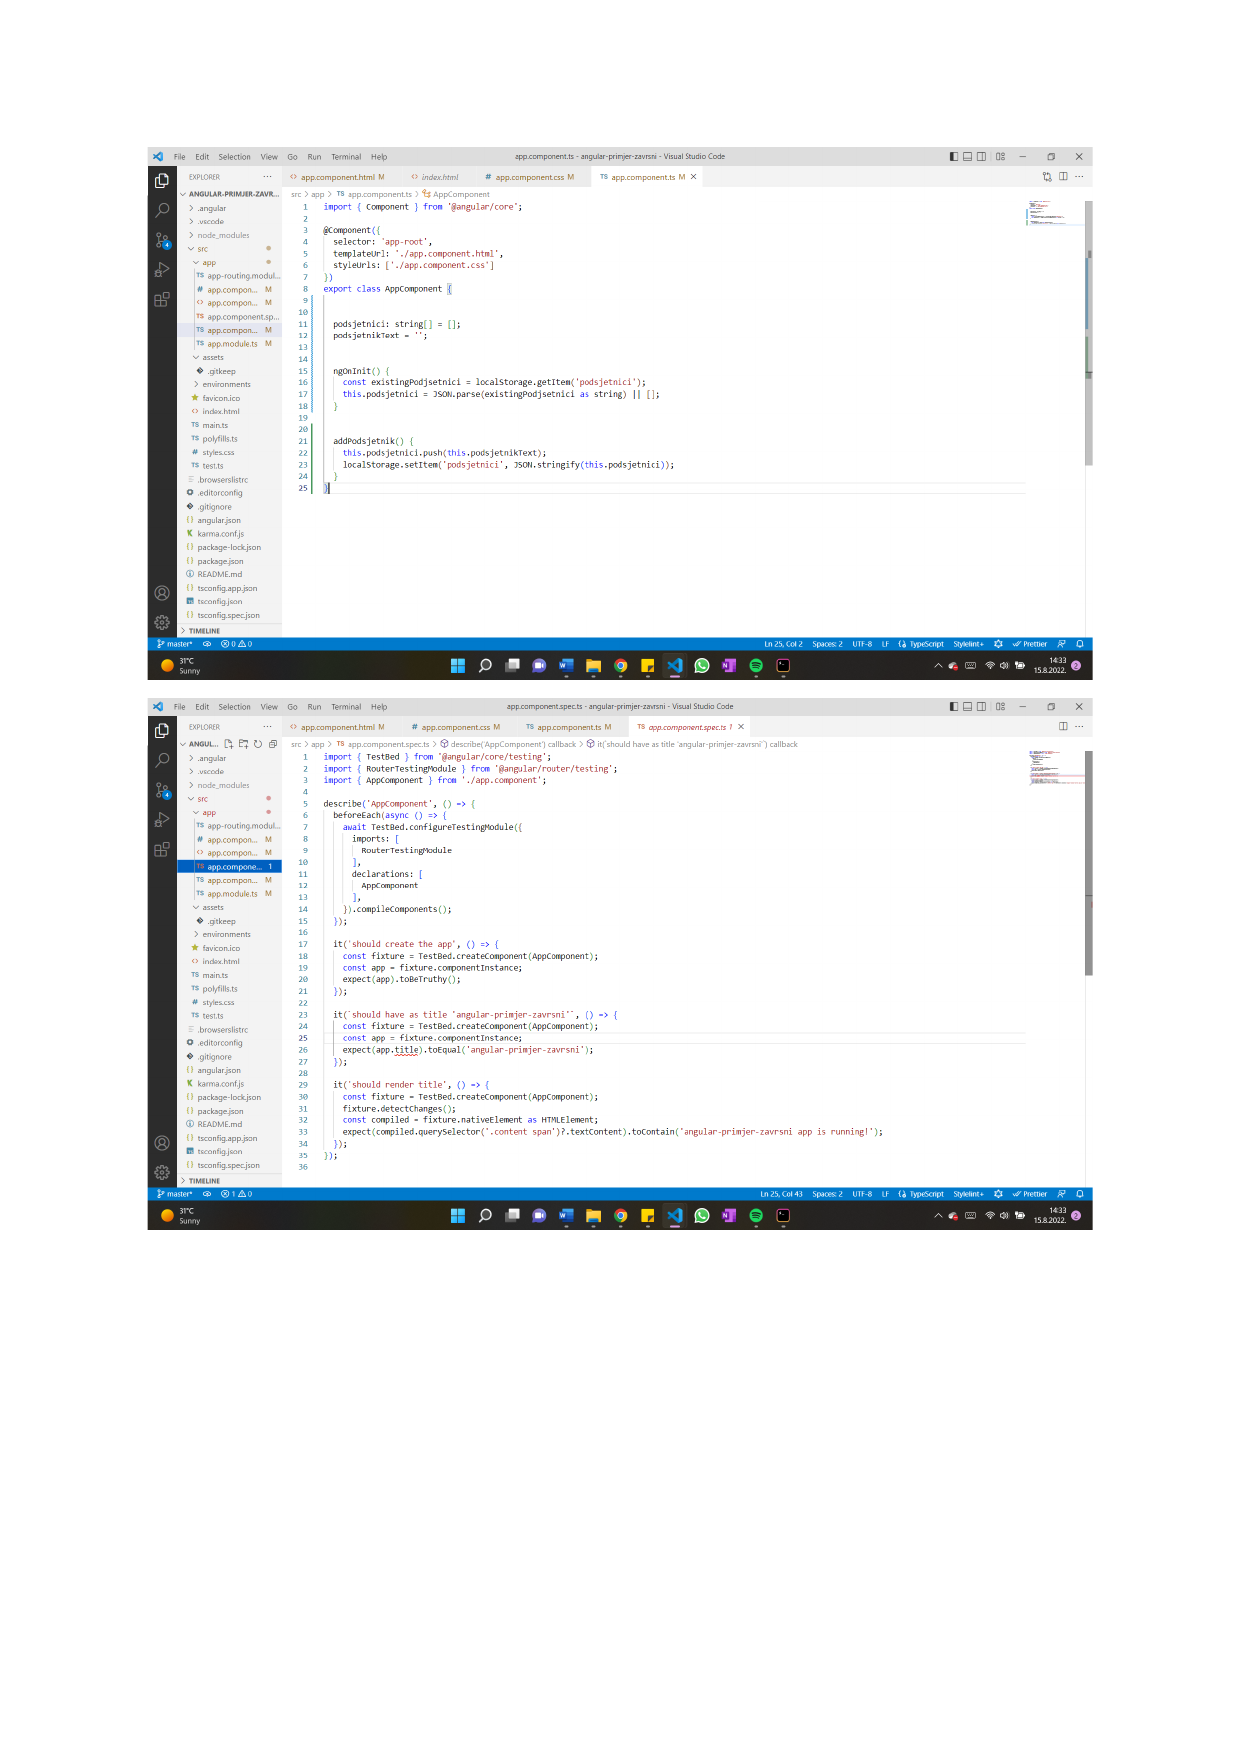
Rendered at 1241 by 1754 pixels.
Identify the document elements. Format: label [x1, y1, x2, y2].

picture [147, 698, 1093, 1230]
picture [147, 147, 1093, 680]
